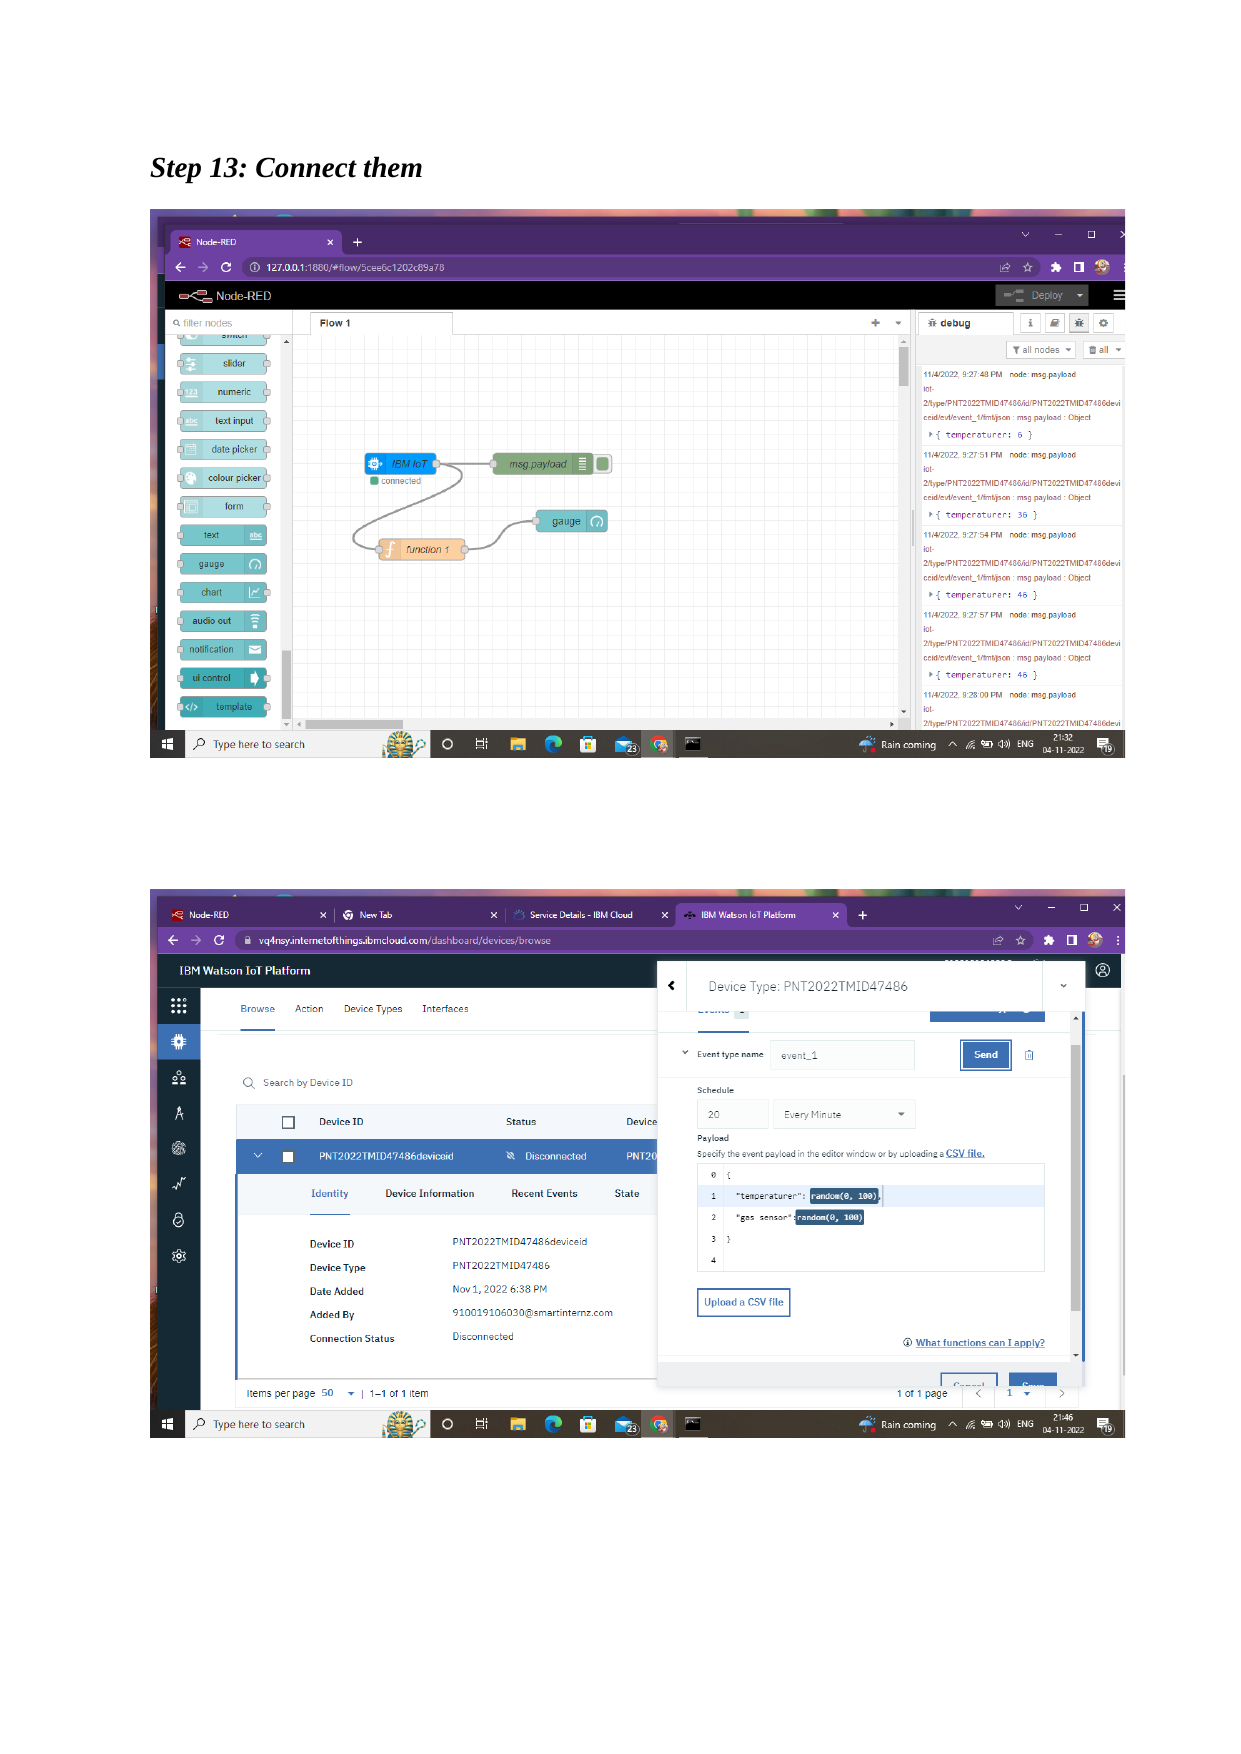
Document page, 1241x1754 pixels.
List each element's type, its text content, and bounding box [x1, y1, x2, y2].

picture [150, 209, 1125, 758]
text Step 13: Connect them [150, 150, 1090, 183]
picture [150, 889, 1125, 1438]
